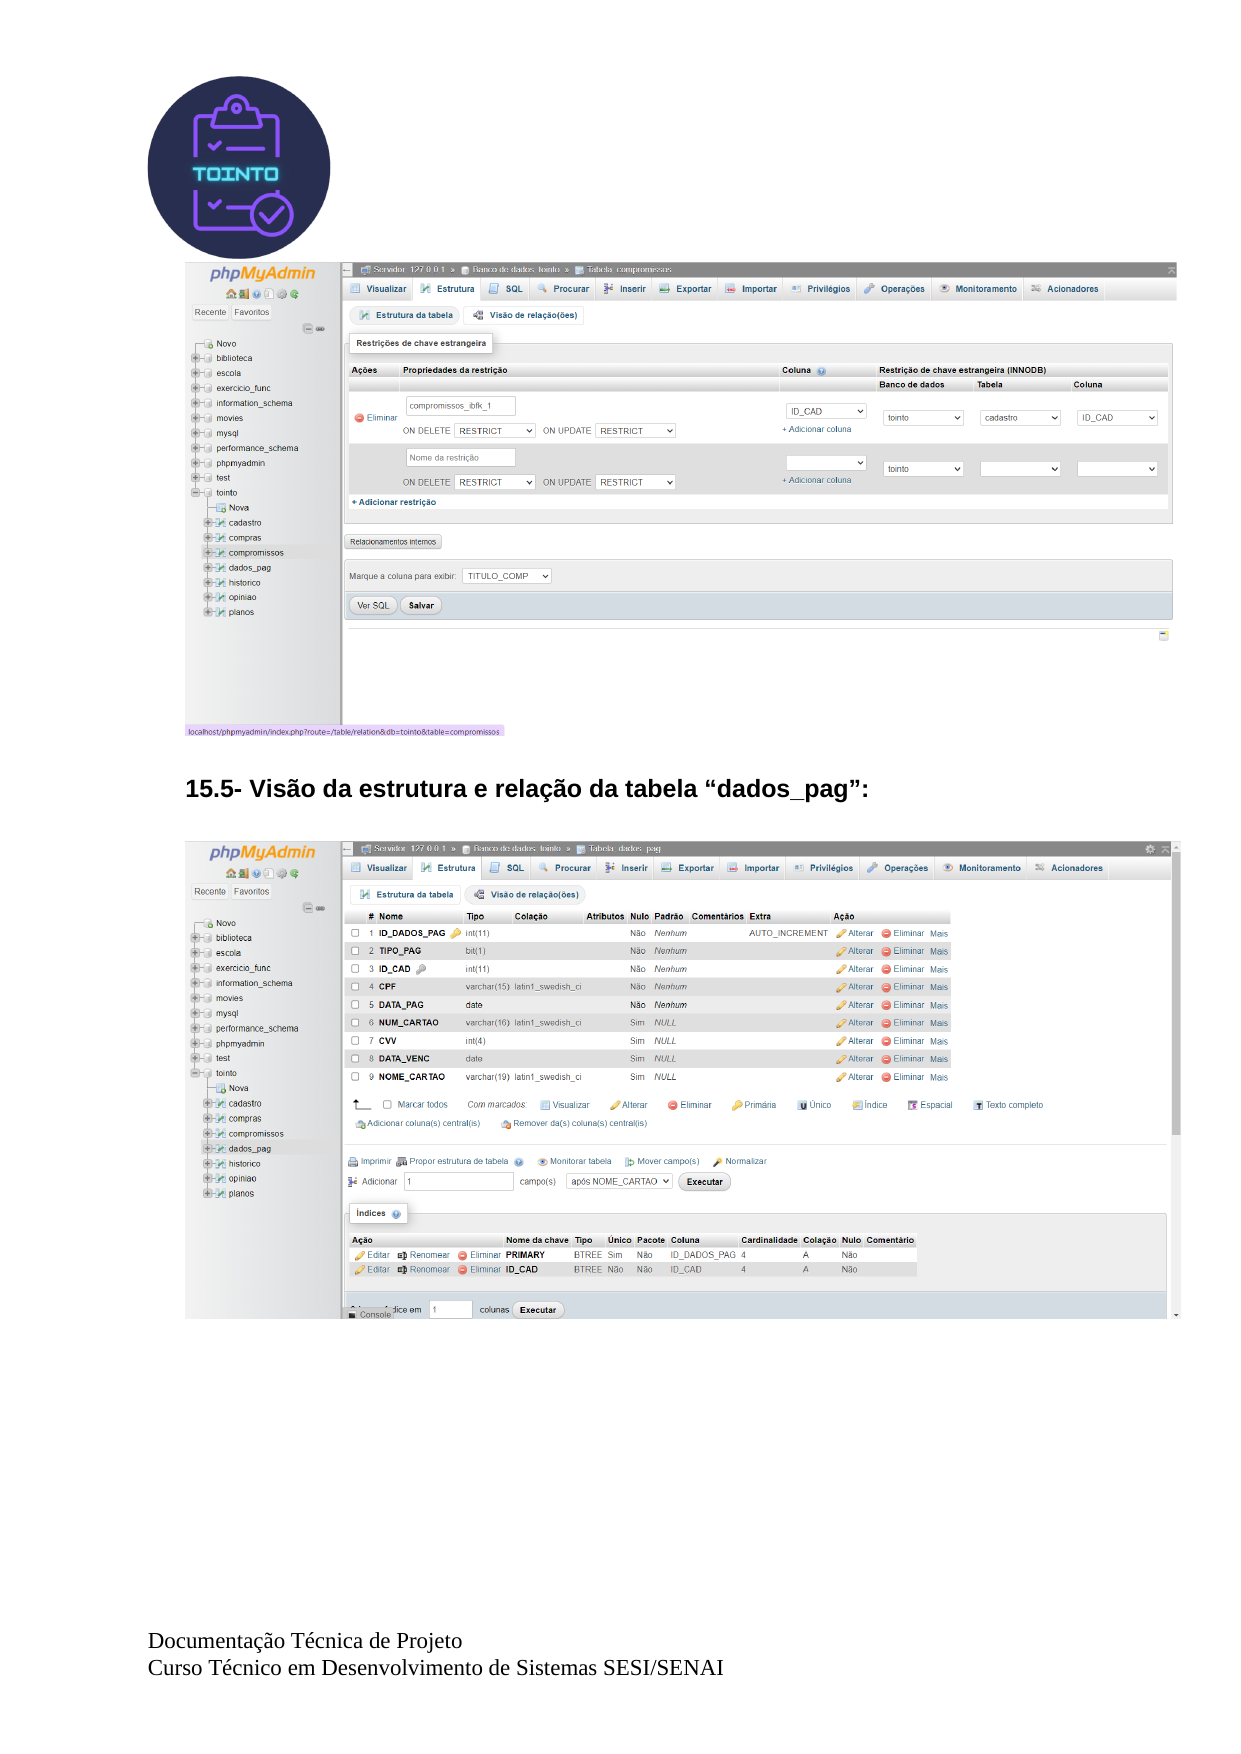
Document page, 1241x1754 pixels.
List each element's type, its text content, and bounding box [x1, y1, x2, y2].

picture [147, 73, 1177, 736]
picture [185, 841, 1181, 1319]
list 15.5- Visão da estrutura e relação da tabela “dados_pag”: [185, 774, 1092, 802]
